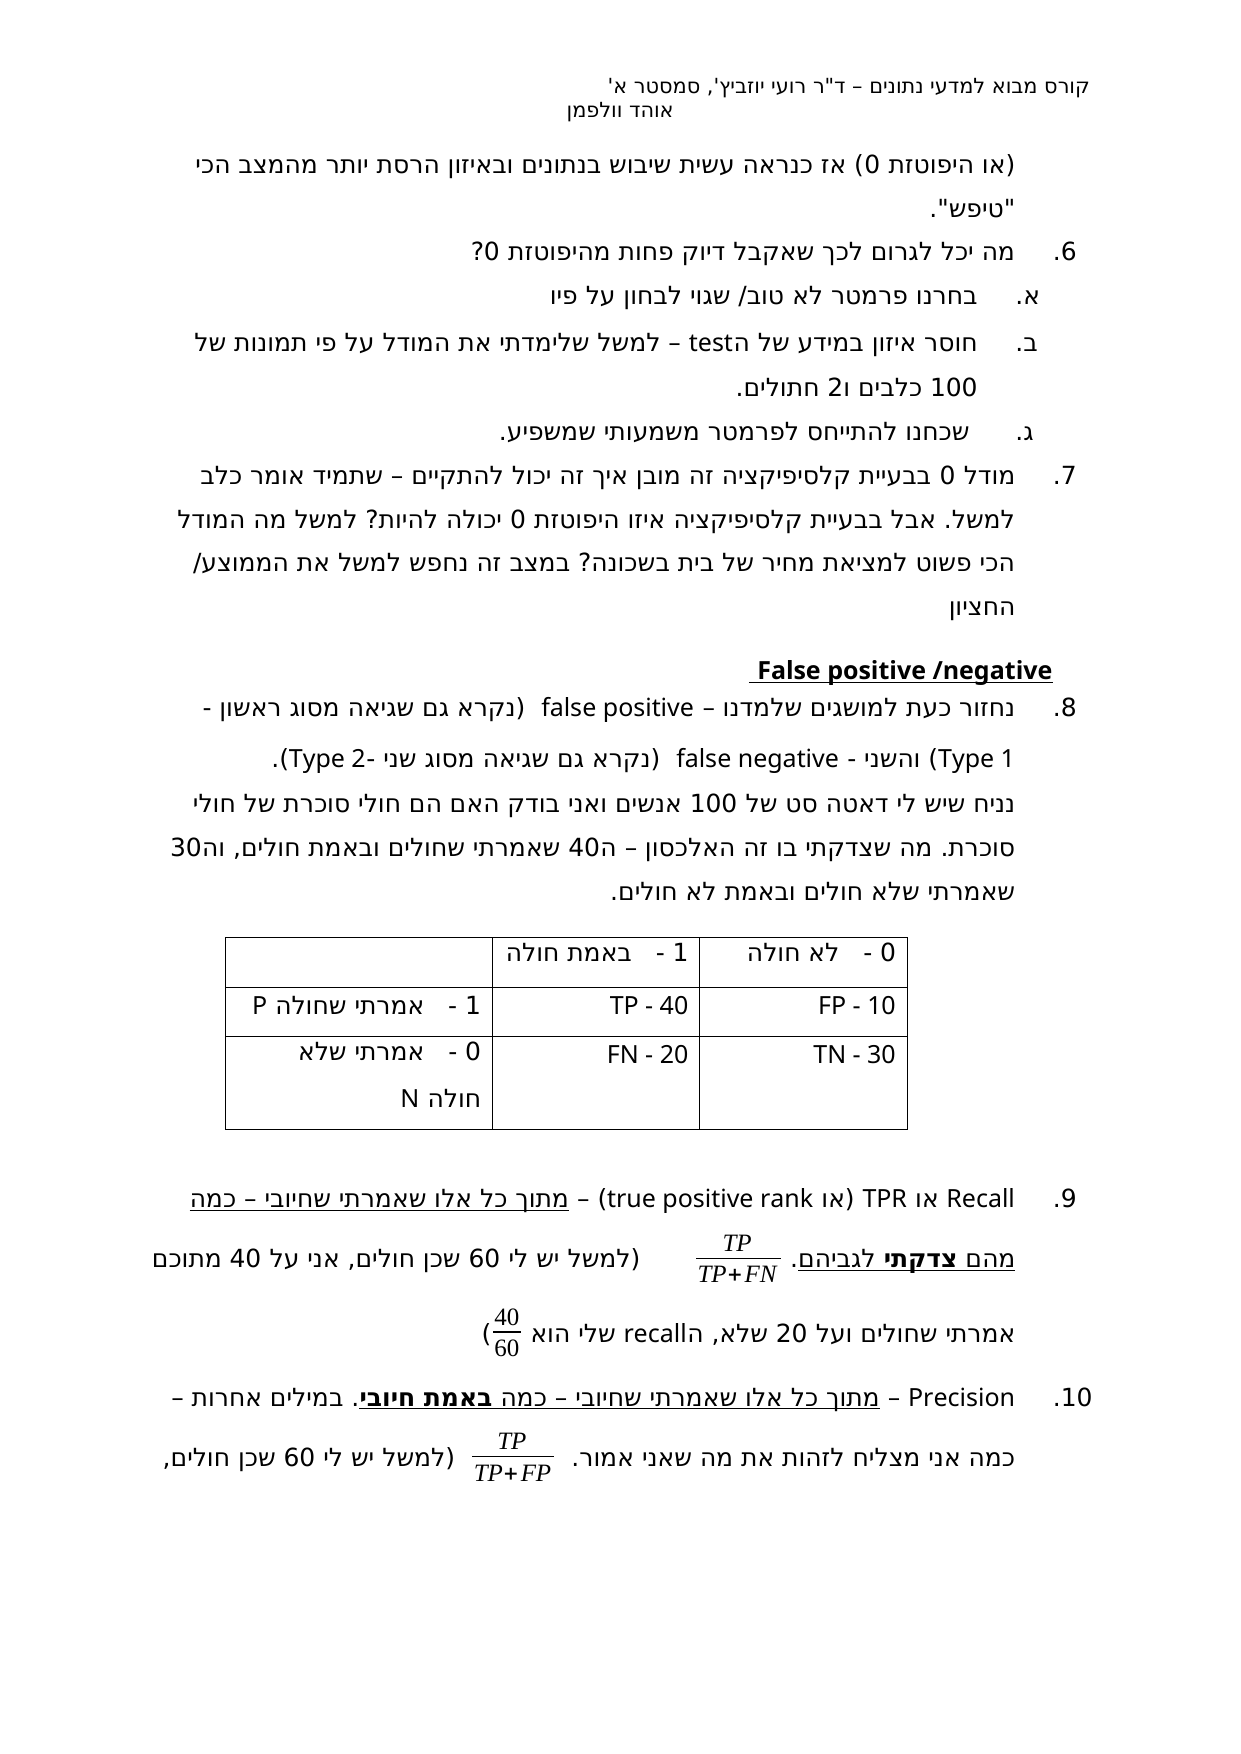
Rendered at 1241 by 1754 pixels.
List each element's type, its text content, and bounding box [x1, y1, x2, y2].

list נחזור כעת למושגים שלמדנו – false positive (נקרא גם שגיאה מסוג ראשון -Type 1) והשני - false negative (נקרא גם שגיאה מסוג שני -Type 2). נניח שיש לי דאטה סט של 100 אנשים ואני בודק האם הם חולי סוכרת של חולי סוכרת. מה שצדקתי בו זה האלכסון – ה40 שאמרתי שחולים ובאמת חולים, וה30 שאמרתי שלא חולים ובאמת לא חולים. [150, 689, 1053, 906]
table_header 1 - באמת חולה [493, 938, 699, 987]
table_cell TN - 30 [700, 1037, 907, 1129]
table_cell FN - 20 [493, 1037, 699, 1129]
table_header 0 - לא חולה [700, 938, 907, 987]
table_cell 1 - אמרתי שחולה P [226, 988, 492, 1036]
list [150, 1379, 1053, 1487]
table_cell FP - 10 [700, 988, 907, 1036]
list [150, 150, 1053, 223]
table_header [226, 938, 492, 987]
list מה יכל לגרום לכך שאקבל דיוק פחות מהיפוטזת 0? [150, 237, 1053, 267]
subtitle False positive /negative [150, 653, 1053, 687]
table_cell 0 - אמרתי שלא חולה N [226, 1037, 492, 1129]
list בחרנו פרמטר לא טוב/ שגוי לבחון על פיו [150, 281, 1015, 310]
list Recall או TPR (או true positive rank) – מתוך כל אלו שאמרתי שחיובי – כמה מהם צדקתי לגביהם. (למשל יש לי 60 שכן חולים, אני על 40 מתוכם אמרתי שחולים ועל 20 שלא, הrecall שלי הוא ) [150, 1181, 1053, 1362]
table_cell TP - 40 [493, 988, 699, 1036]
list שכחנו להתייחס לפרמטר משמעותי שמשפיע. [150, 417, 1015, 447]
list מודל 0 בבעיית קלסיפיקציה זה מובן איך זה יכול להתקיים – שתמיד אומר כלב למשל. אבל בבעיית קלסיפיקציה איזו היפוטזת 0 יכולה להיות? למשל מה המודל הכי פשוט למציאת מחיר של בית בשכונה? במצב זה נחפש למשל את הממוצע/ החציון [150, 461, 1053, 622]
list חוסר איזון במידע של הtest – למשל שלימדתי את המודל על פי תמונות של 100 כלבים ו2 חתולים. [150, 325, 1015, 403]
